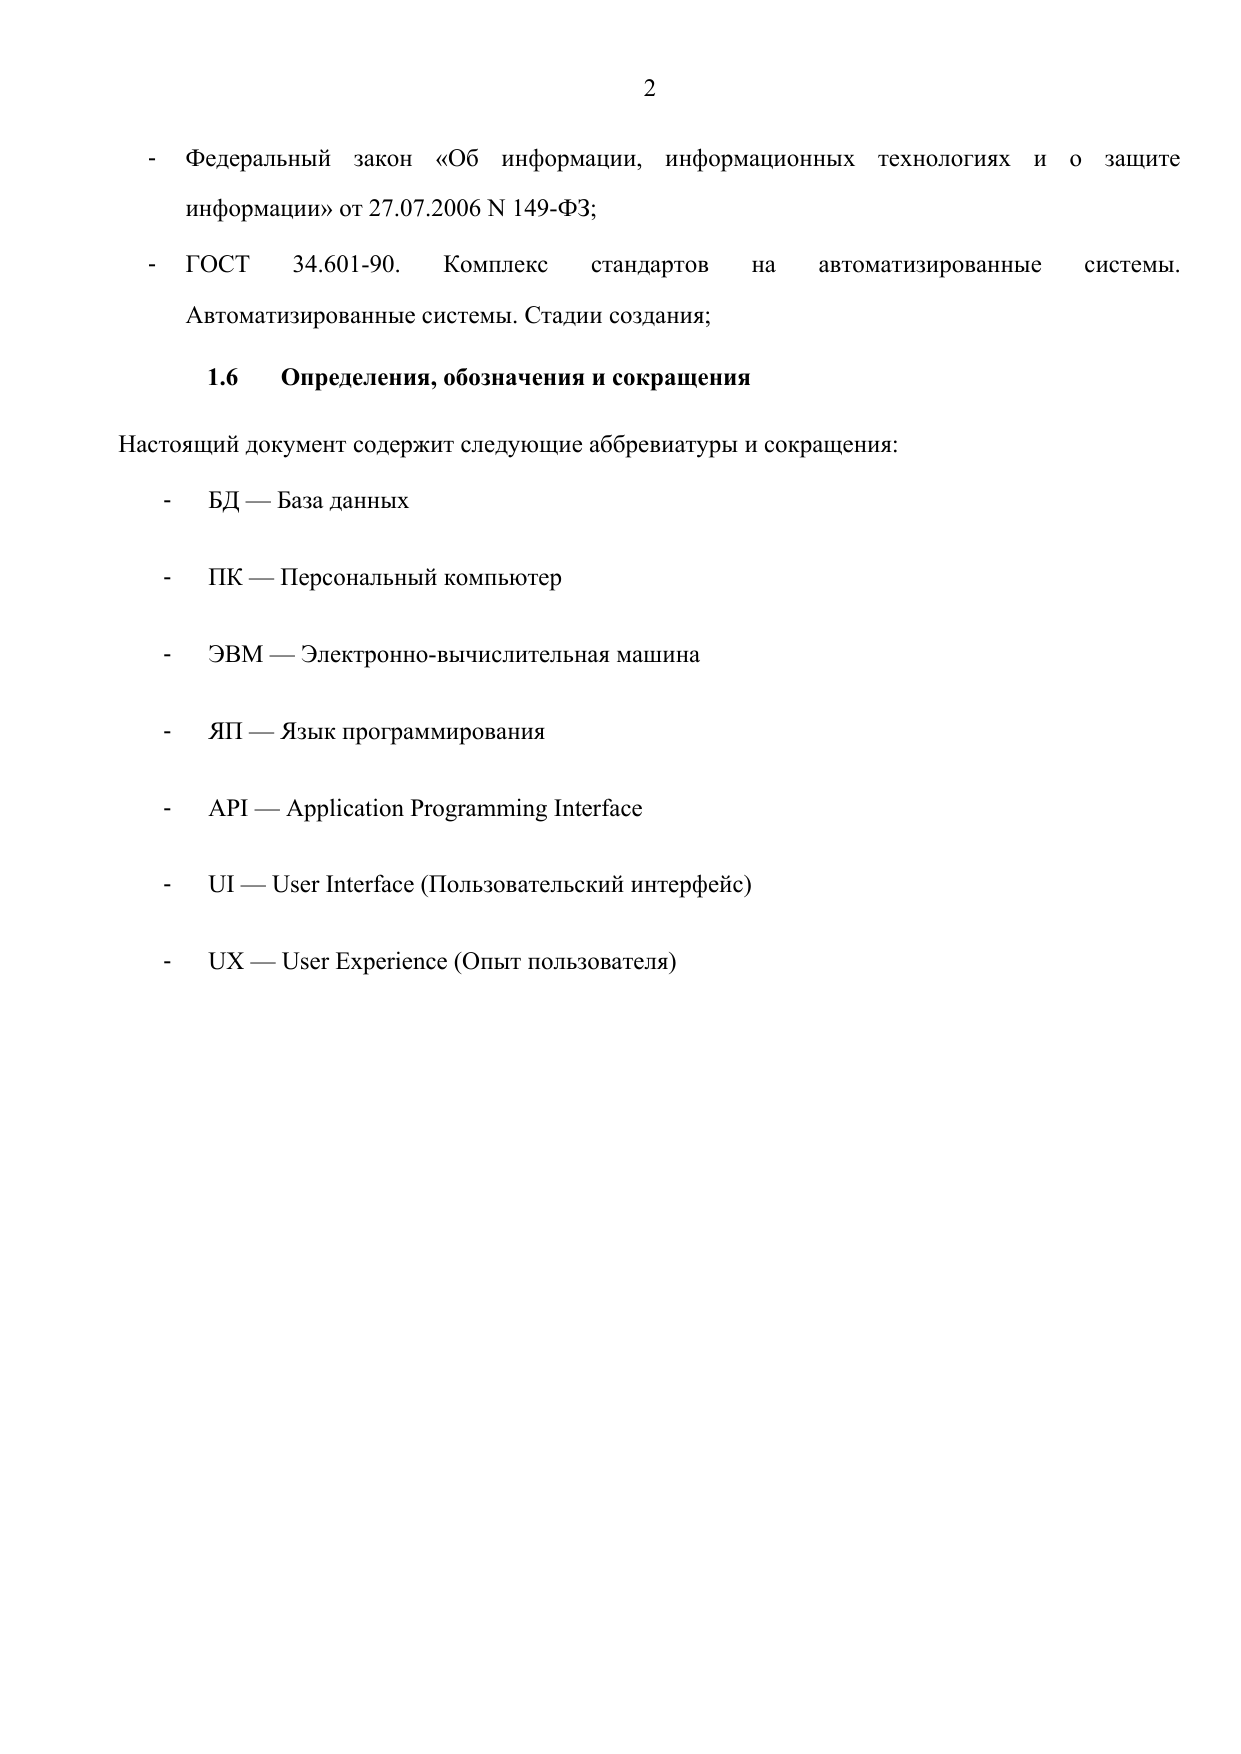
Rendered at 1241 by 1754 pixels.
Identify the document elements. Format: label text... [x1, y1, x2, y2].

subtitle Определения, обозначения и сокращения [118, 363, 1181, 391]
list ГОСТ 34.601-90. Комплекс стандартов на автоматизированные системы. Автоматизированные системы. Стадии создания; [148, 236, 1181, 329]
list БД — База данных [163, 471, 1181, 523]
list UX — User Experience (Опыт пользователя) [163, 933, 1181, 984]
list UI — User Interface (Пользовательский интерфейс) [163, 856, 1181, 907]
list Федеральный закон «Об информации, информационных технологиях и о защите информации» от 27.07.2006 N 149-ФЗ; [148, 129, 1181, 222]
list ЯП — Язык программирования [163, 702, 1181, 753]
list API — Application Programming Interface [163, 779, 1181, 830]
text Настоящий документ содержит следующие аббревиатуры и сокращения: [118, 430, 1181, 458]
list ПК — Персональный компьютер [163, 548, 1181, 599]
list ЭВМ — Электронно-вычислительная машина [163, 625, 1181, 676]
